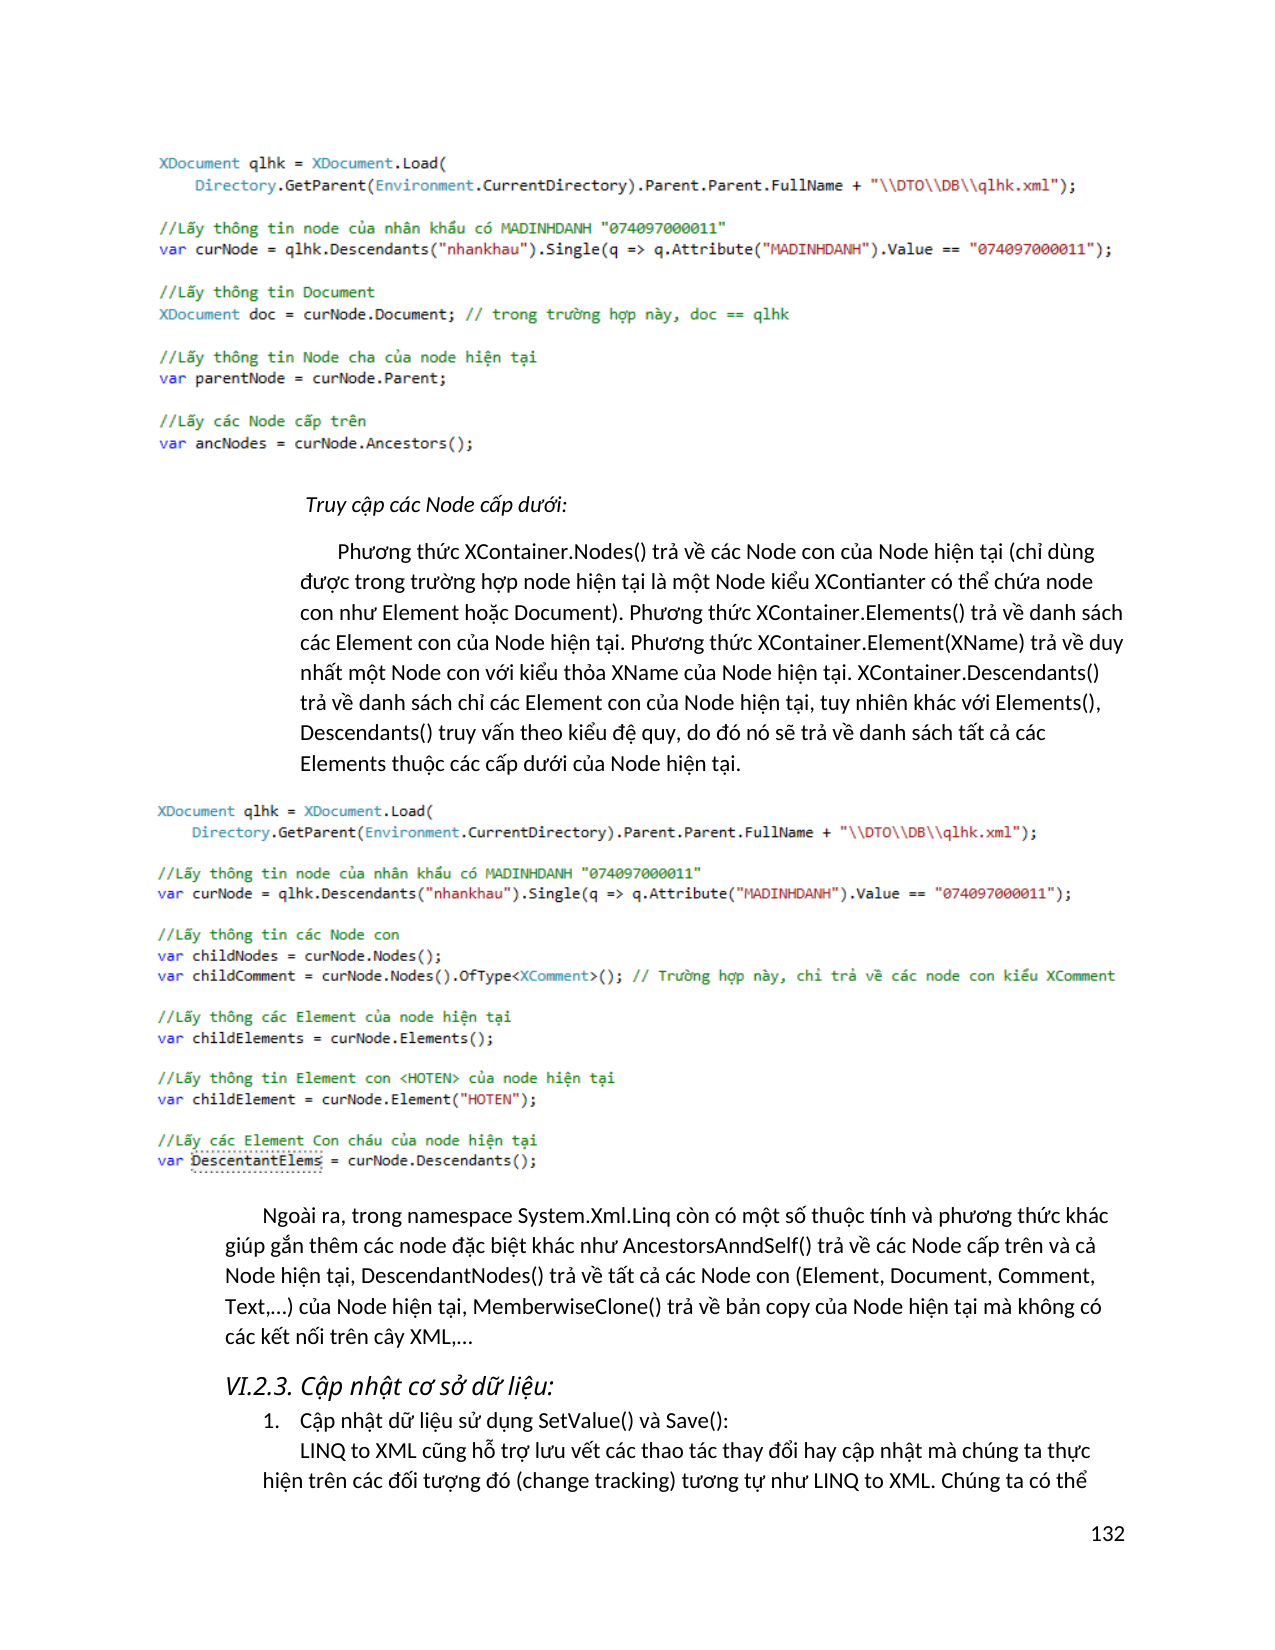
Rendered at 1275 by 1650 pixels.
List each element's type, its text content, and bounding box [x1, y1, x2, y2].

text Ngoài ra, trong namespace System.Xml.Linq còn có một số thuộc tính và phương thức khác giúp gắn thêm các node đặc biệt khác như AncestorsAnndSelf() trả về các Node cấp trên và cả Node hiện tại, DescendantNodes() trả về tất cả các Node con (Element, Document, Comment, Text,…) của Node hiện tại, MemberwiseClone() trả về bản copy của Node hiện tại mà không có các kết nối trên cây XML,… [225, 1201, 1125, 1350]
text Truy cập các Node cấp dưới: [262, 490, 1125, 518]
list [262, 1436, 1125, 1494]
list Cập nhật dữ liệu sử dụng SetValue() và Save(): [225, 1406, 1125, 1434]
picture [150, 150, 1125, 472]
picture [150, 795, 1125, 1183]
subtitle Cập nhật cơ sở dữ liệu: [225, 1369, 1125, 1403]
text Phương thức XContainer.Nodes() trả về các Node con của Node hiện tại (chỉ dùng được trong trường hợp node hiện tại là một Node kiểu XContianter có thể chứa node con như Element hoặc Document). Phương thức XContainer.Elements() trả về danh sách các Element con của Node hiện tại. Phương thức XContainer.Element(XName) trả về duy nhất một Node con với kiểu thỏa XName của Node hiện tại. XContainer.Descendants() trả về danh sách chỉ các Element con của Node hiện tại, tuy nhiên khác với Elements(), Descendants() truy vấn theo kiểu đệ quy, do đó nó sẽ trả về danh sách tất cả các Elements thuộc các cấp dưới của Node hiện tại. [300, 537, 1125, 777]
